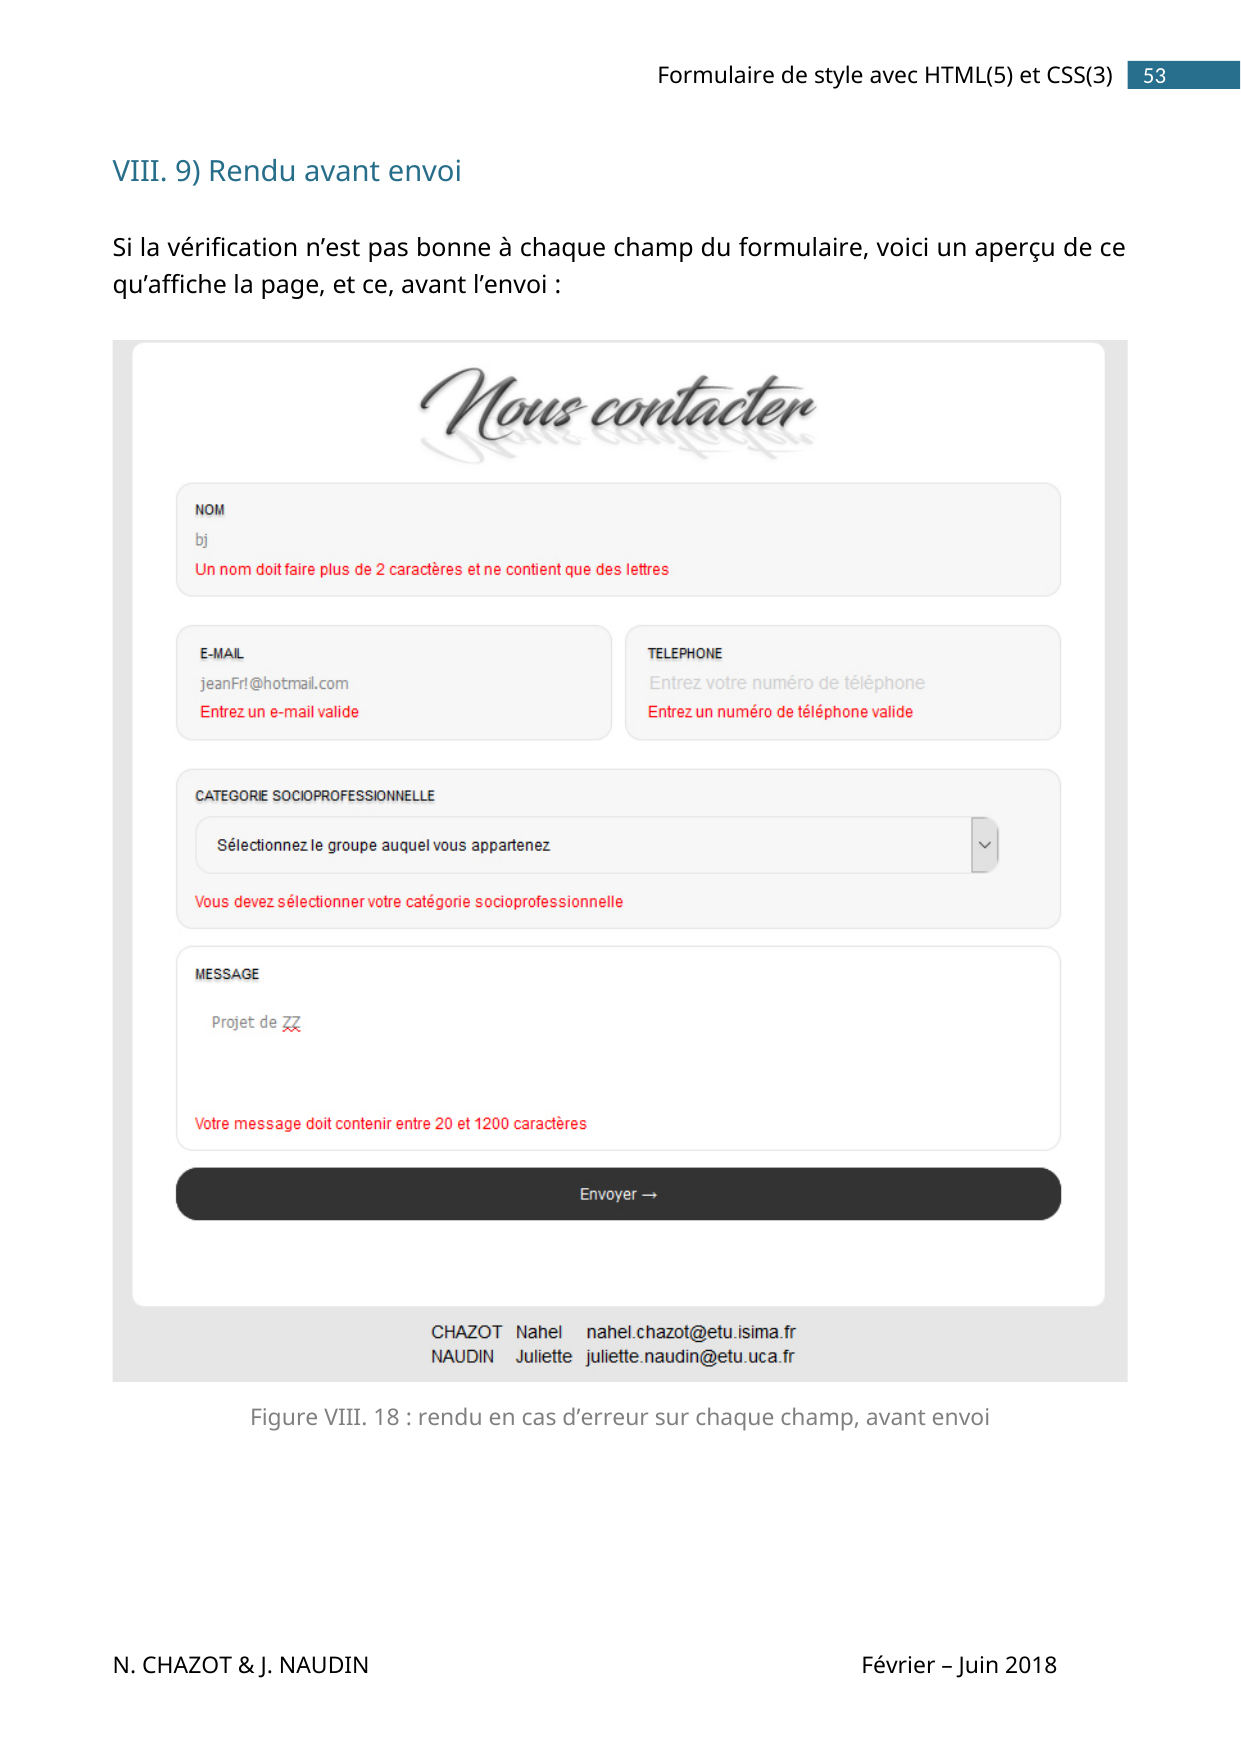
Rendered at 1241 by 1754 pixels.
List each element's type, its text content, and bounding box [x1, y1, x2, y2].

text Figure VIII. 18 : rendu en cas d’erreur sur chaque champ, avant envoi [112, 1401, 1128, 1433]
picture [112, 340, 1128, 1382]
text VIII. 9) Rendu avant envoi [112, 150, 1128, 190]
text Si la vérification n’est pas bonne à chaque champ du formulaire, voici un aperçu de ce qu’affiche la page, et ce, avant l’envoi : [112, 229, 1128, 300]
